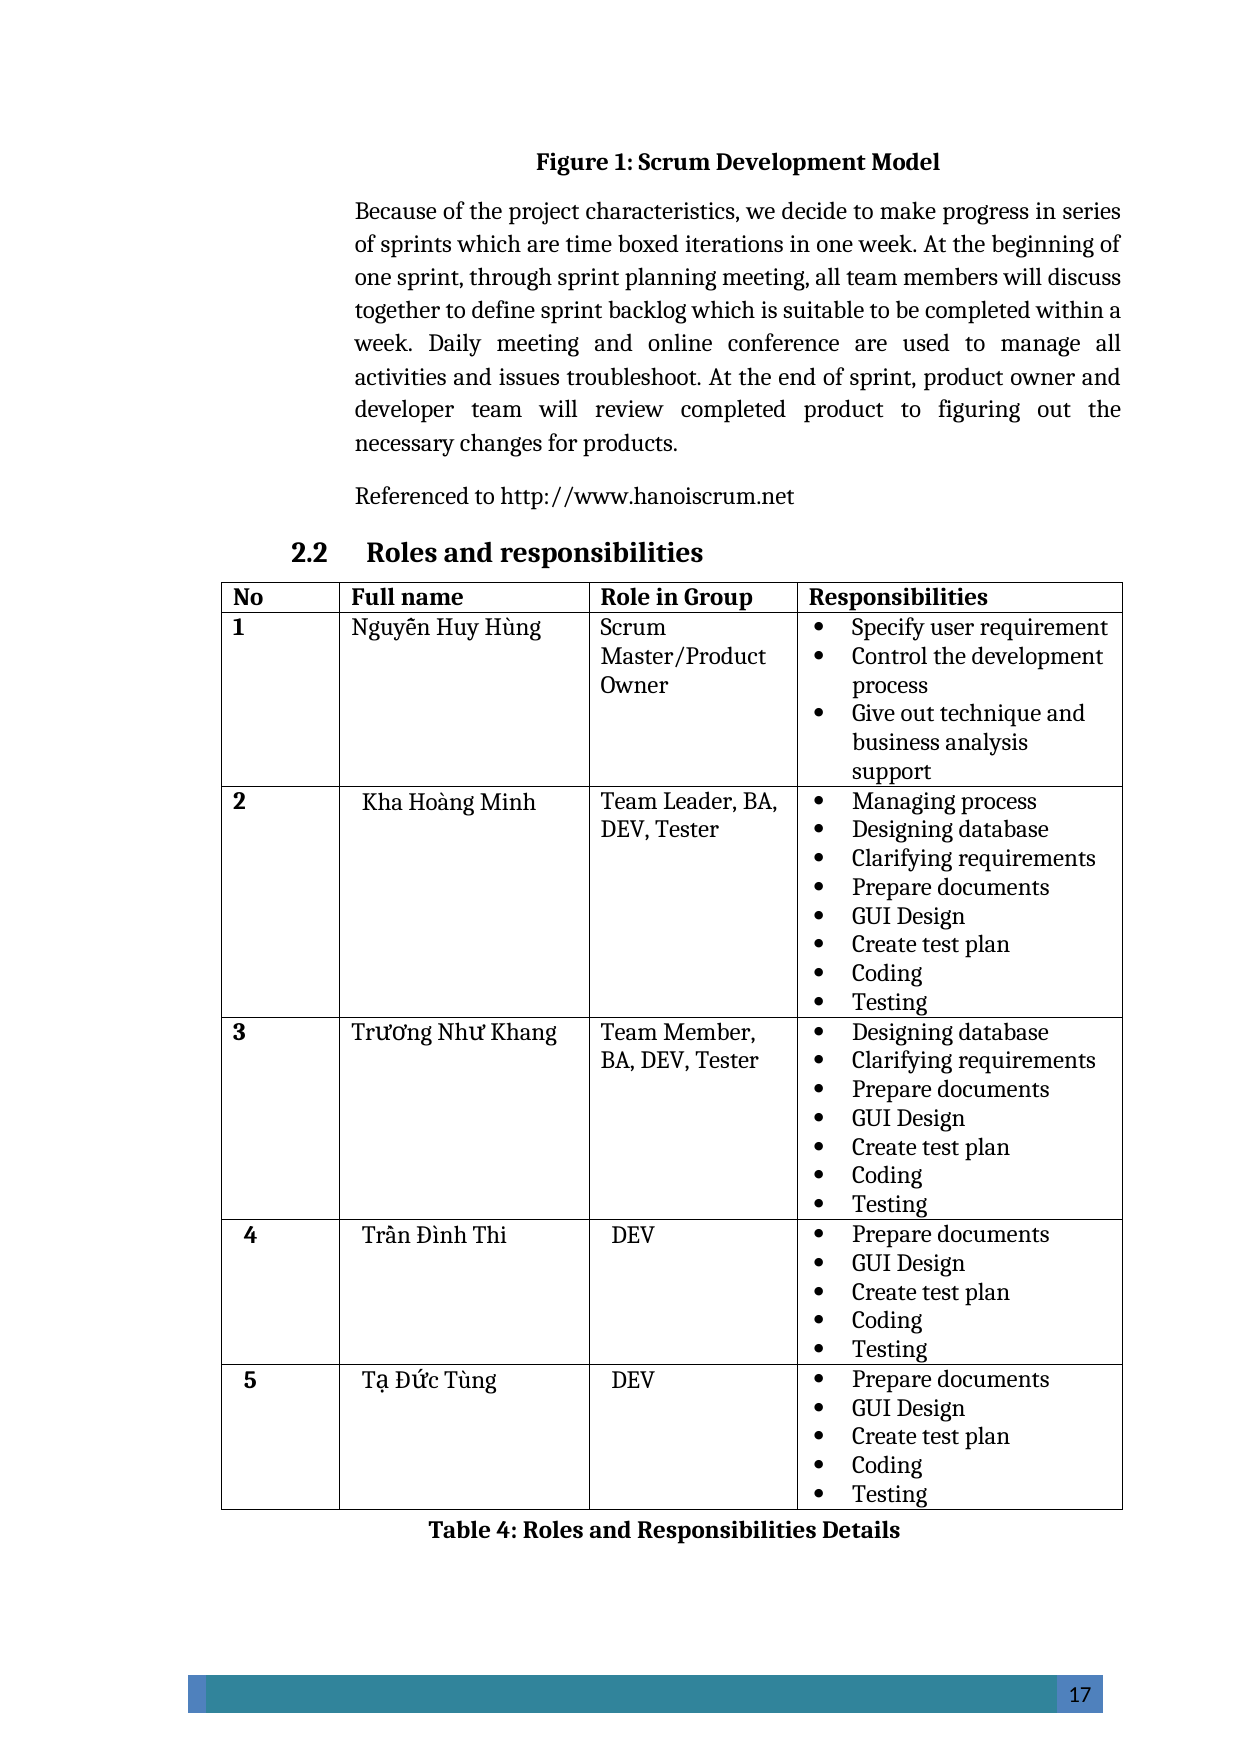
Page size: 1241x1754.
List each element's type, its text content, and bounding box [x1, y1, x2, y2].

table_cell DEV [590, 1220, 797, 1364]
table_cell Team Leader, BA, DEV, Tester [590, 787, 797, 1017]
table_cell Tạ Đức Tùng [340, 1365, 589, 1508]
table_cell 3 [222, 1018, 339, 1219]
table_cell Specify user requirement Control the development process Give out technique and business analysis support [798, 613, 1122, 786]
table_header No [222, 583, 339, 612]
text Figure 1: Scrum Development Model [279, 148, 1122, 176]
table_cell Designing database Clarifying requirements Prepare documents GUI Design Create test plan Coding Testing [798, 1018, 1122, 1219]
table_header Full name [340, 583, 589, 612]
table_cell Kha Hoàng Minh [340, 787, 589, 1017]
table_cell DEV [590, 1365, 797, 1508]
table_cell Scrum Master/Product Owner [590, 613, 797, 786]
table_cell Nguyễn Huy Hùng [340, 613, 589, 786]
subtitle Roles and responsibilities [291, 536, 1122, 570]
table_cell Managing process Designing database Clarifying requirements Prepare documents GUI Design Create test plan Coding Testing [798, 787, 1122, 1017]
table_cell 4 [222, 1220, 339, 1364]
table_cell Prepare documents GUI Design Create test plan Coding Testing [798, 1220, 1122, 1364]
text Because of the project characteristics, we decide to make progress in series of sprints which are time boxed iterations in one week. At the beginning of one sprint, through sprint planning meeting, all team members will discuss together to define sprint backlog which is suitable to be completed within a week. Daily meeting and online conference are used to manage all activities and issues troubleshoot. At the end of sprint, product owner and developer team will review completed product to figuring out the necessary changes for products. [354, 197, 1122, 457]
table_cell 2 [222, 787, 339, 1017]
table_cell Trần Đình Thi [340, 1220, 589, 1364]
table_cell 1 [222, 613, 339, 786]
table_cell 5 [222, 1365, 339, 1508]
table_header Responsibilities [798, 583, 1122, 612]
table_cell Team Member, BA, DEV, Tester [590, 1018, 797, 1219]
table_cell Trương Như Khang [340, 1018, 589, 1219]
table_header Role in Group [590, 583, 797, 612]
table_cell Prepare documents GUI Design Create test plan Coding Testing [798, 1365, 1122, 1508]
text Referenced to http://www.hanoiscrum.net [354, 482, 1122, 511]
